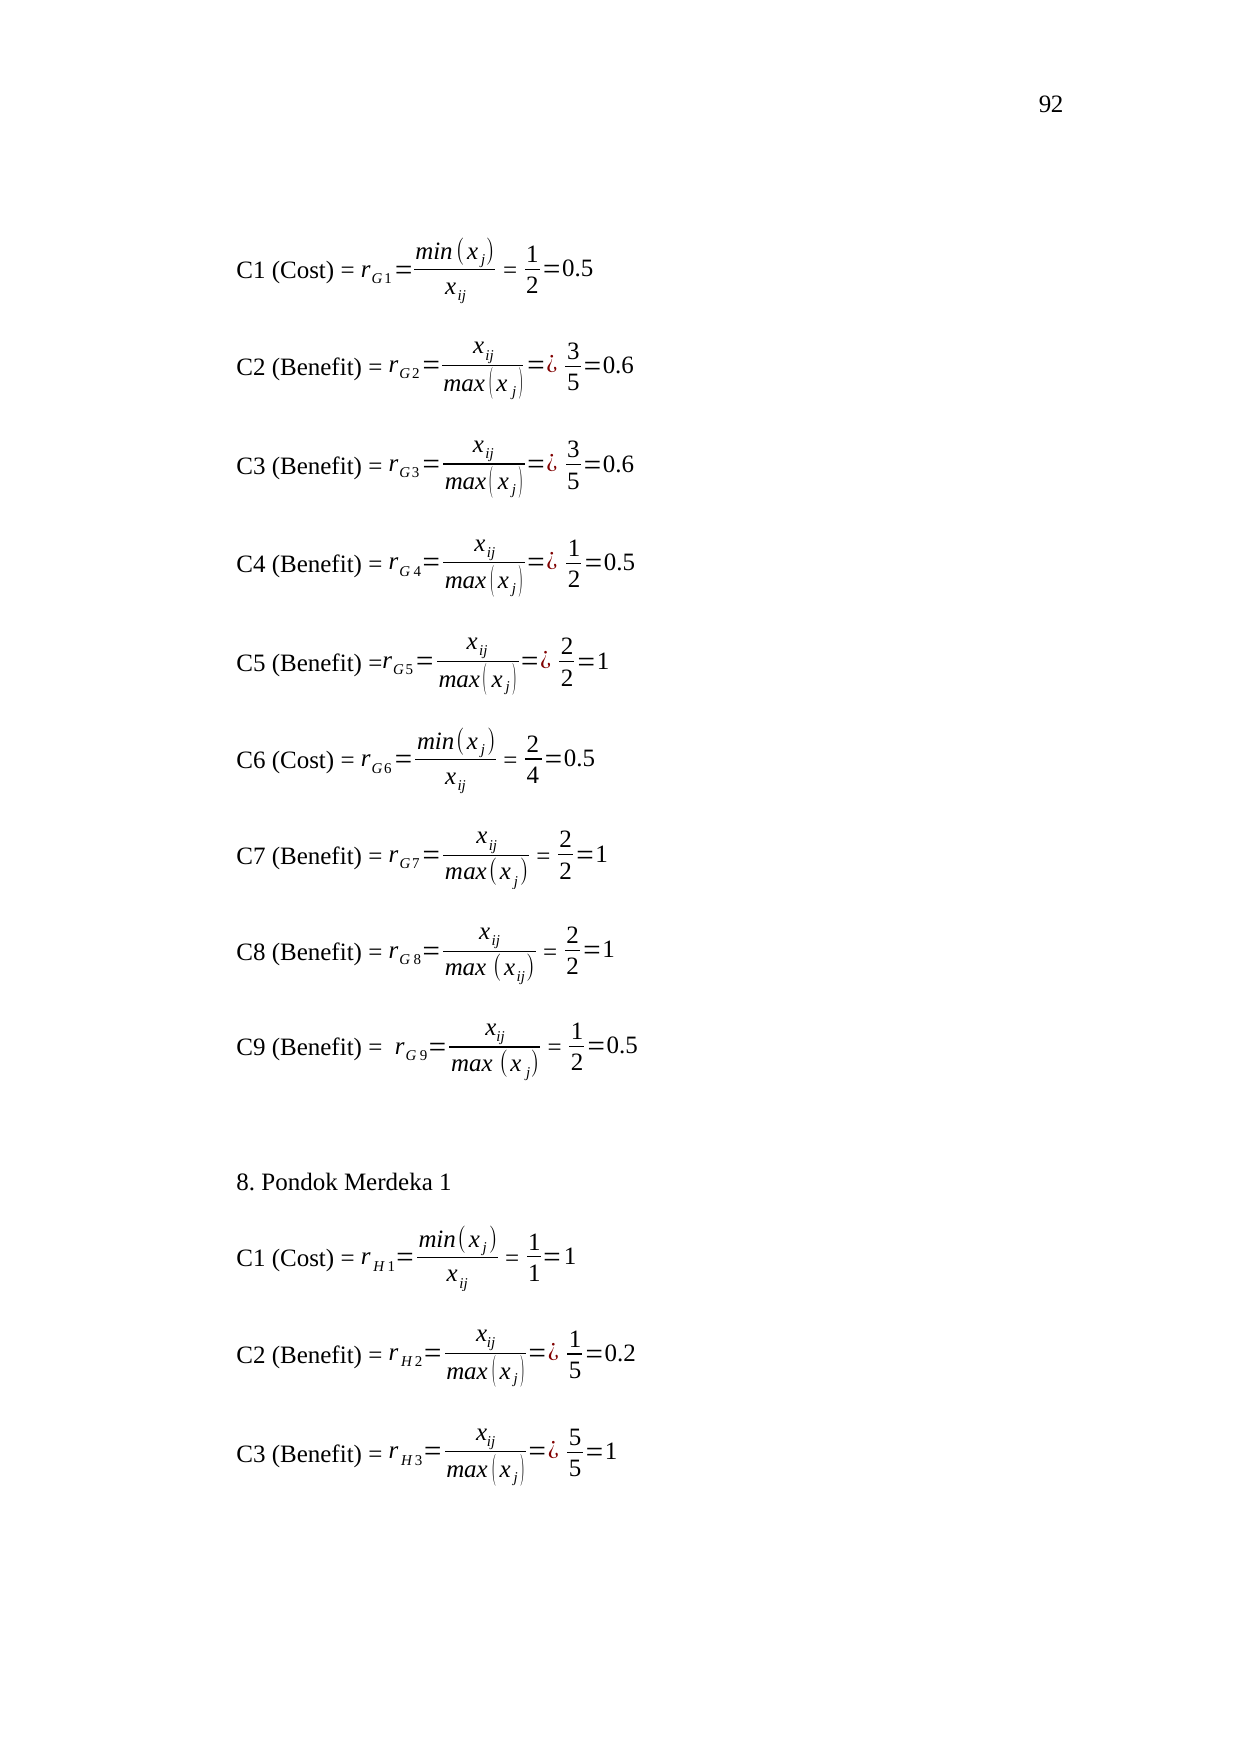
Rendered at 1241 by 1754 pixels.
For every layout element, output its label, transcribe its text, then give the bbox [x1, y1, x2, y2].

text C8 (Benefit) = = [236, 918, 1063, 984]
text C7 (Benefit) = = [236, 822, 1063, 889]
text C6 (Cost) = = [236, 726, 1063, 793]
text C9 (Benefit) = = [236, 1013, 1063, 1080]
text C2 (Benefit) = [236, 332, 1063, 402]
text C1 (Cost) = = [236, 236, 1063, 303]
text 8. Pondok Merdeka 1 [236, 1167, 1063, 1195]
text C3 (Benefit) = [236, 431, 1063, 500]
text C5 (Benefit) = [236, 628, 1063, 697]
text C3 (Benefit) = [236, 1418, 1063, 1488]
text C2 (Benefit) = [236, 1320, 1063, 1389]
text C1 (Cost) = = [236, 1224, 1063, 1291]
text C4 (Benefit) = [236, 529, 1063, 599]
